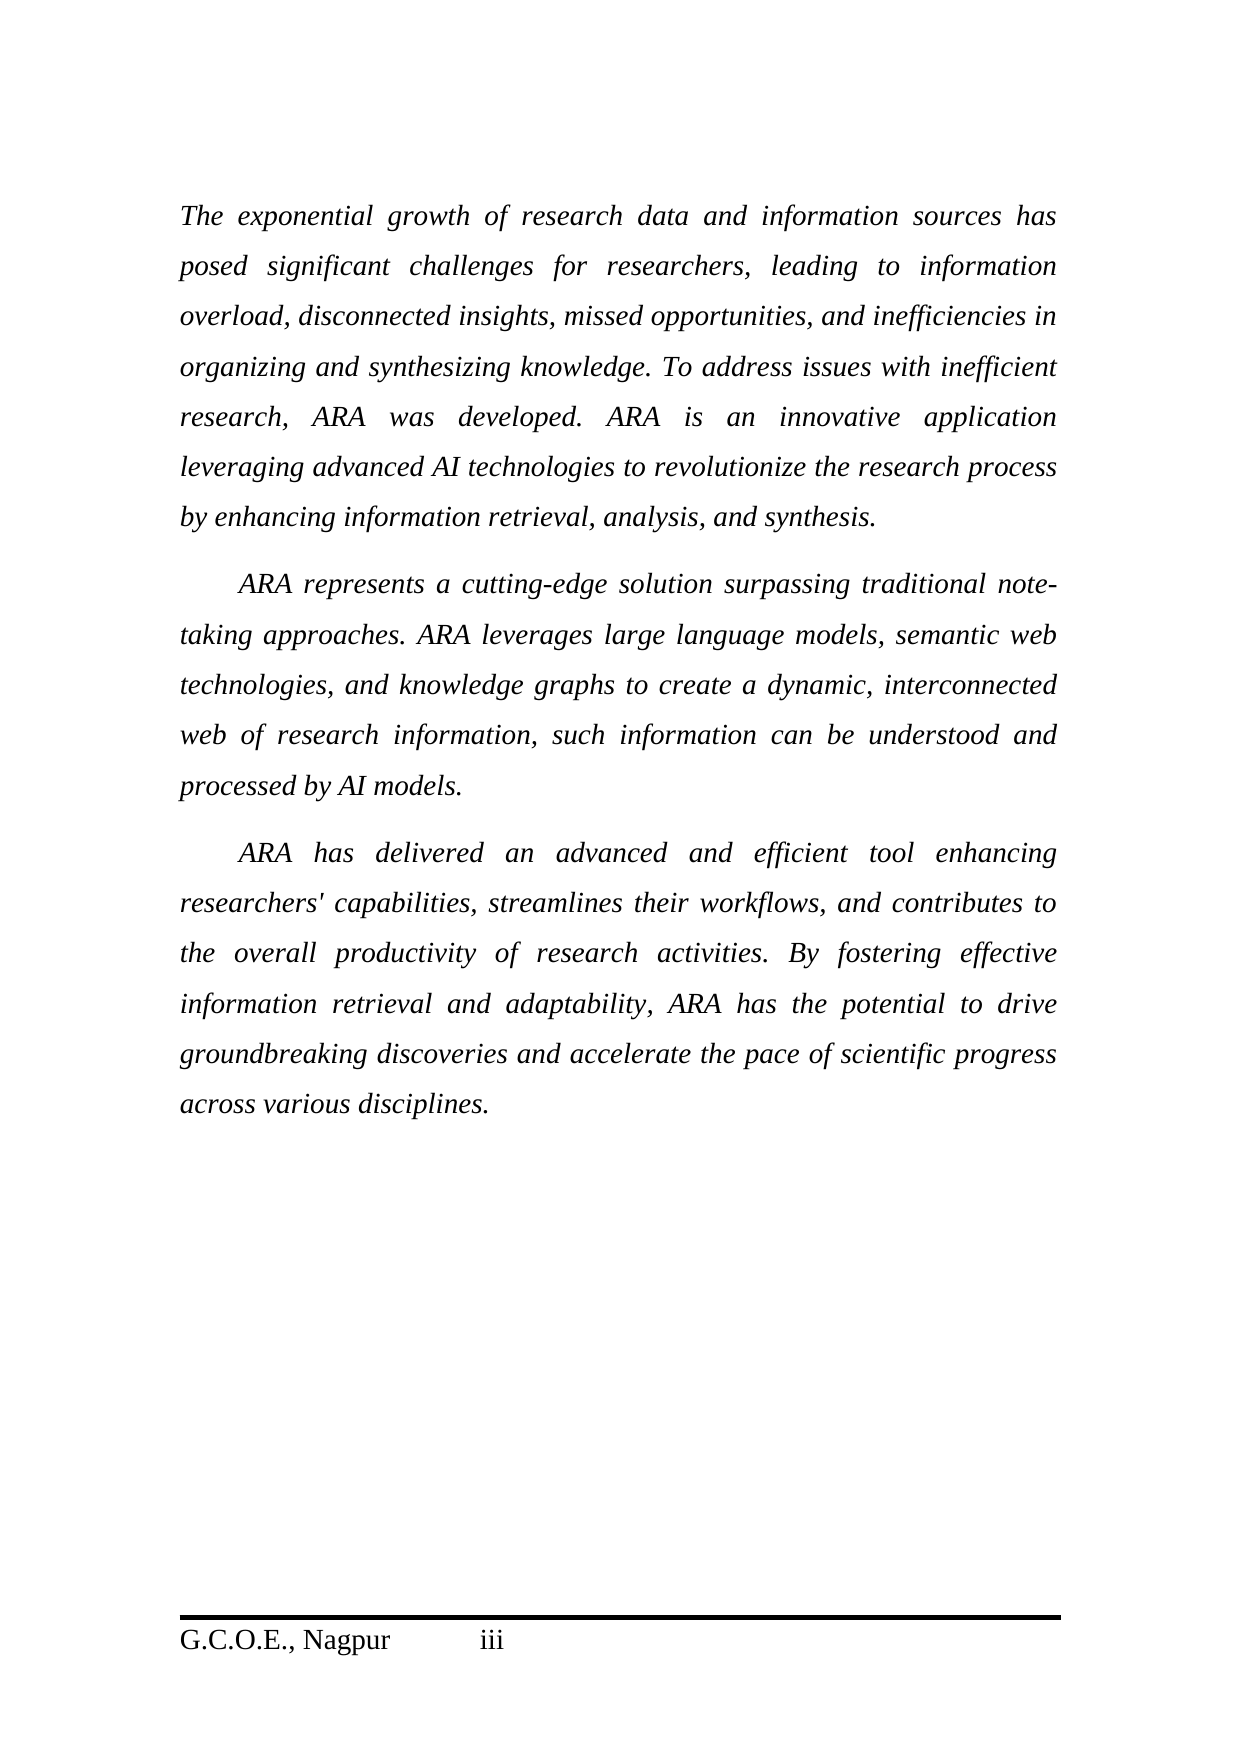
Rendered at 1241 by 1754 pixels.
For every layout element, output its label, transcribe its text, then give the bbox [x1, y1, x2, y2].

text ARA has delivered an advanced and efficient tool enhancing researchers' capabilities, streamlines their workflows, and contributes to the overall productivity of research activities. By fostering effective information retrieval and adaptability, ARA has the potential to drive groundbreaking discoveries and accelerate the pace of scientific progress across various disciplines. [179, 835, 1061, 1120]
text ARA represents a cutting-edge solution surpassing traditional note-taking approaches. ARA leverages large language models, semantic web technologies, and knowledge graphs to create a dynamic, interconnected web of research information, such information can be understood and processed by AI models. [179, 567, 1061, 801]
text The exponential growth of research data and information sources has posed significant challenges for researchers, leading to information overload, disconnected insights, missed opportunities, and inefficiencies in organizing and synthesizing knowledge. To address issues with inefficient research, ARA was developed. ARA is an innovative application leveraging advanced AI technologies to revolutionize the research process by enhancing information retrieval, analysis, and synthesis. [179, 198, 1061, 533]
